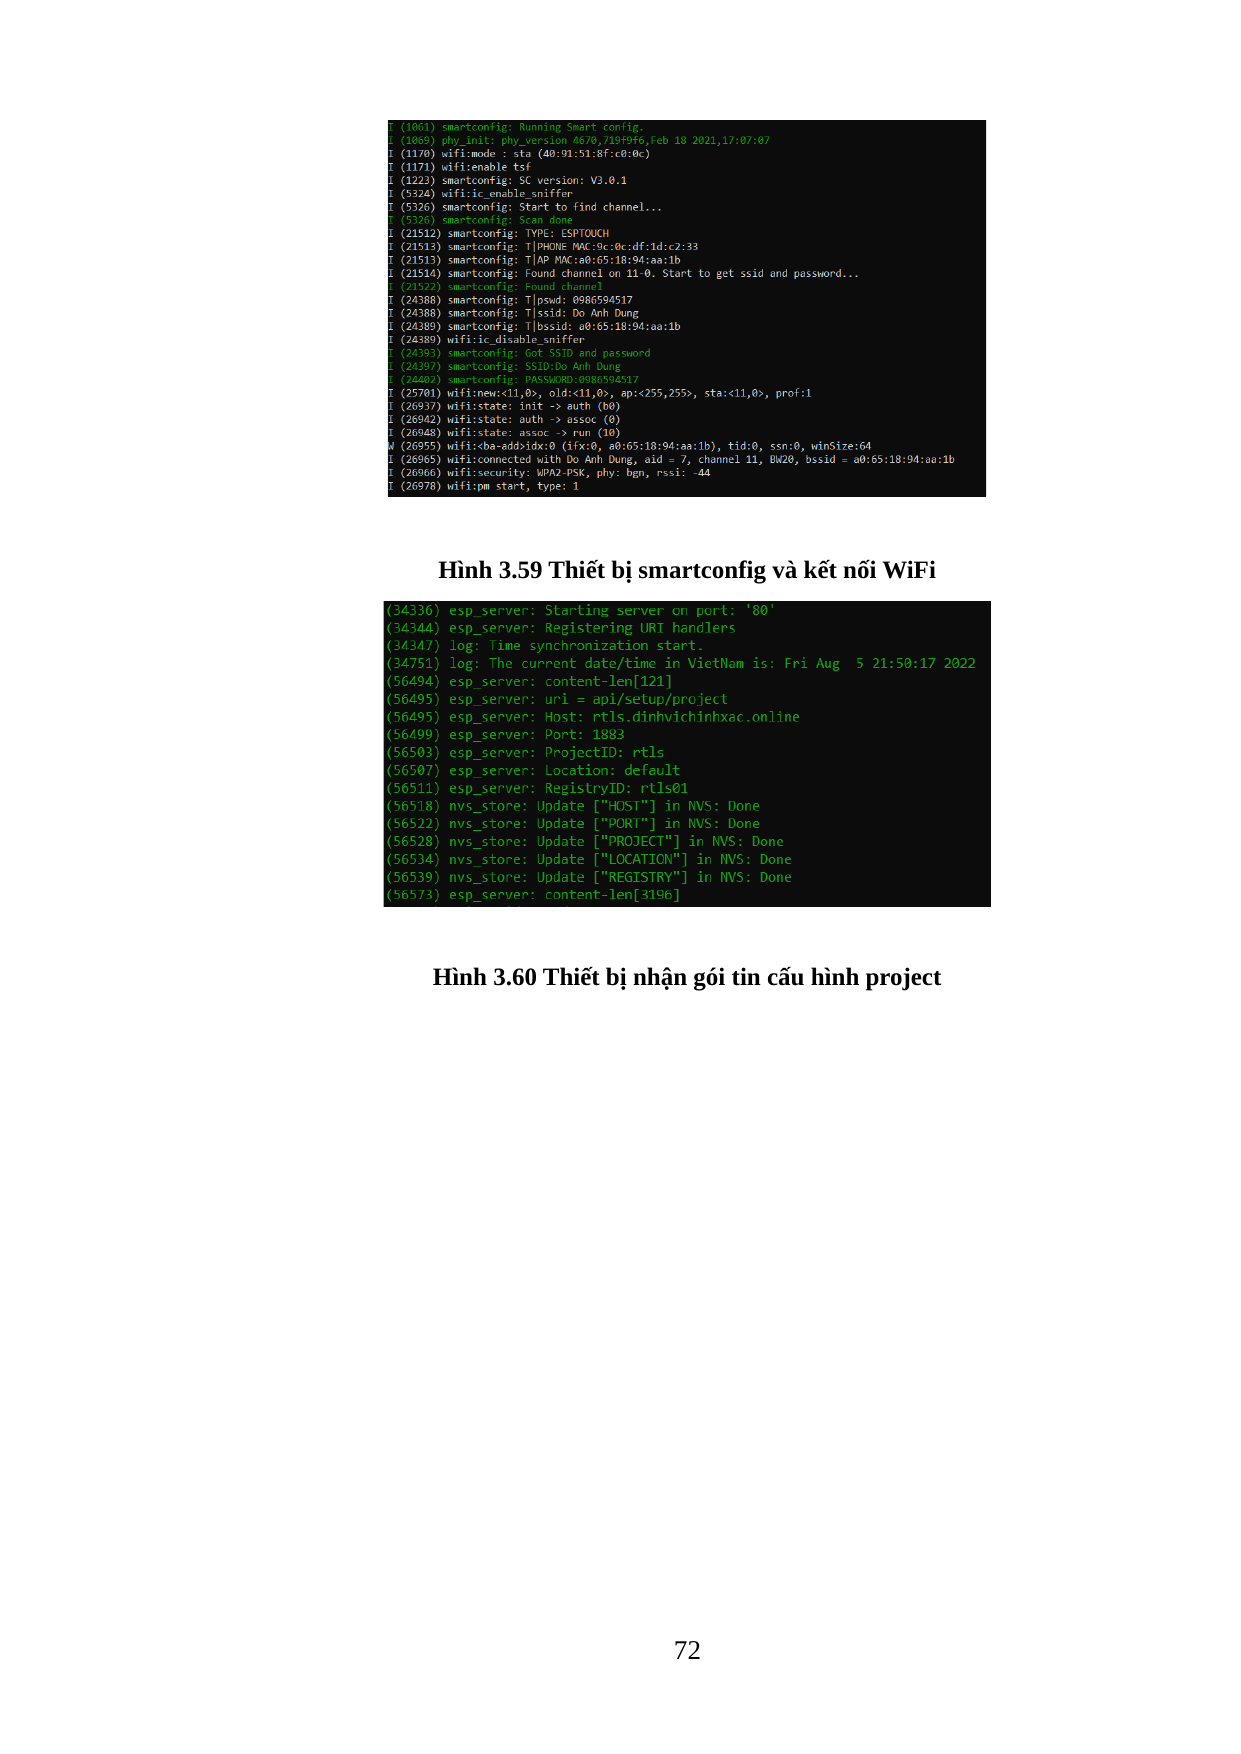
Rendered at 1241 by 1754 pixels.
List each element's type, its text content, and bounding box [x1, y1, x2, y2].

picture [383, 601, 991, 907]
picture [387, 120, 987, 497]
